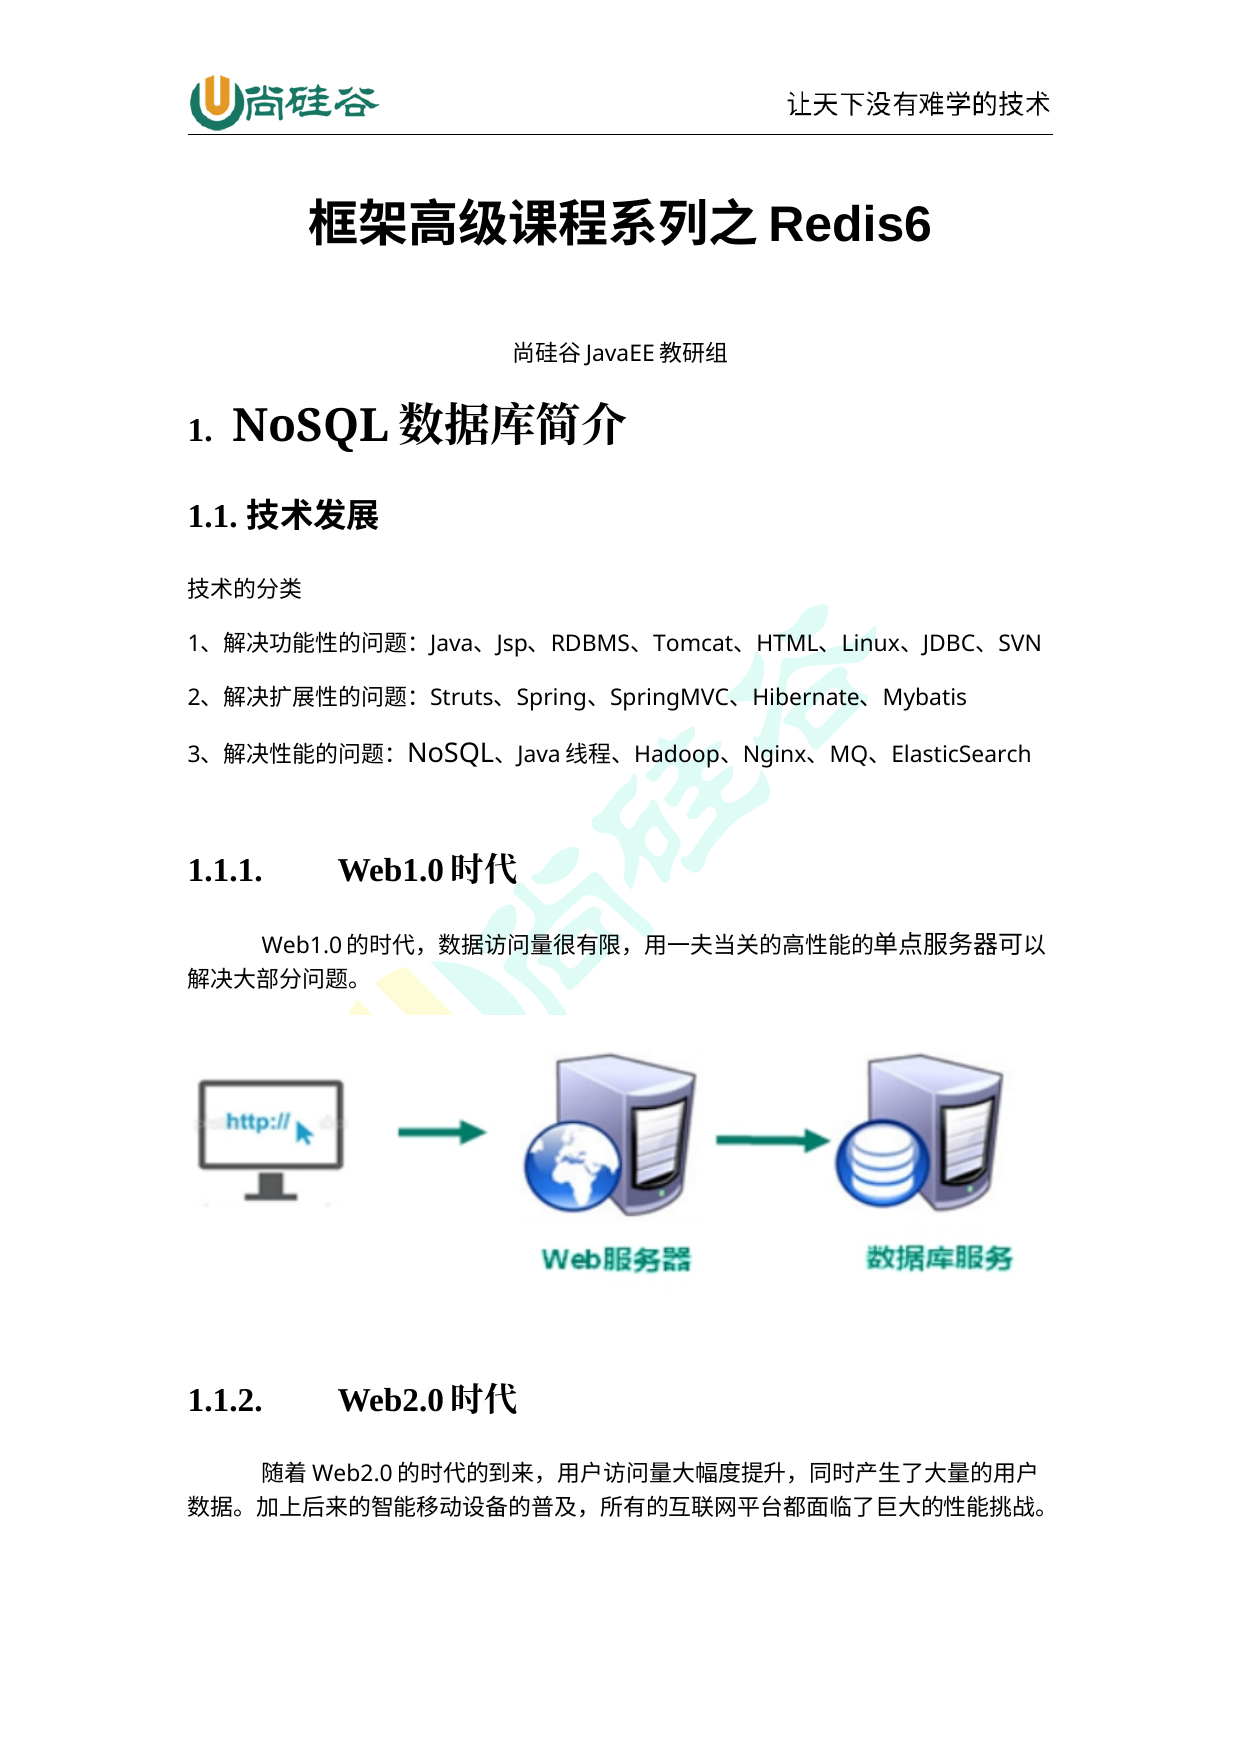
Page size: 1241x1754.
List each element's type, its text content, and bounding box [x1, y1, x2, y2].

picture [187, 1015, 1053, 1301]
text 3、解决性能的问题：NoSQL、Java线程、Hadoop、Nginx、MQ、ElasticSearch [187, 733, 1053, 770]
text 尚硅谷JavaEE教研组 [187, 335, 1053, 368]
list 技术发展 [187, 488, 1053, 537]
text 2、解决扩展性的问题：Struts、Spring、SpringMVC、Hibernate、Mybatis [187, 679, 1053, 712]
text 随着Web2.0的时代的到来，用户访问量大幅度提升，同时产生了大量的用户数据。加上后来的智能移动设备的普及，所有的互联网平台都面临了巨大的性能挑战。 [187, 1455, 1053, 1522]
list Web2.0时代 [187, 1373, 1053, 1421]
text Web1.0的时代，数据访问量很有限，用一夫当关的高性能的单点服务器可以解决大部分问题。 [187, 925, 1053, 994]
list Web1.0时代 [187, 843, 1053, 891]
list NoSQL数据库简介 [187, 389, 1053, 455]
text 1、解决功能性的问题：Java、Jsp、RDBMS、Tomcat、HTML、Linux、JDBC、SVN [187, 625, 1053, 658]
picture [187, 73, 1053, 132]
subtitle 框架高级课程系列之Redis6 [187, 183, 1053, 256]
text 技术的分类 [187, 571, 1053, 604]
